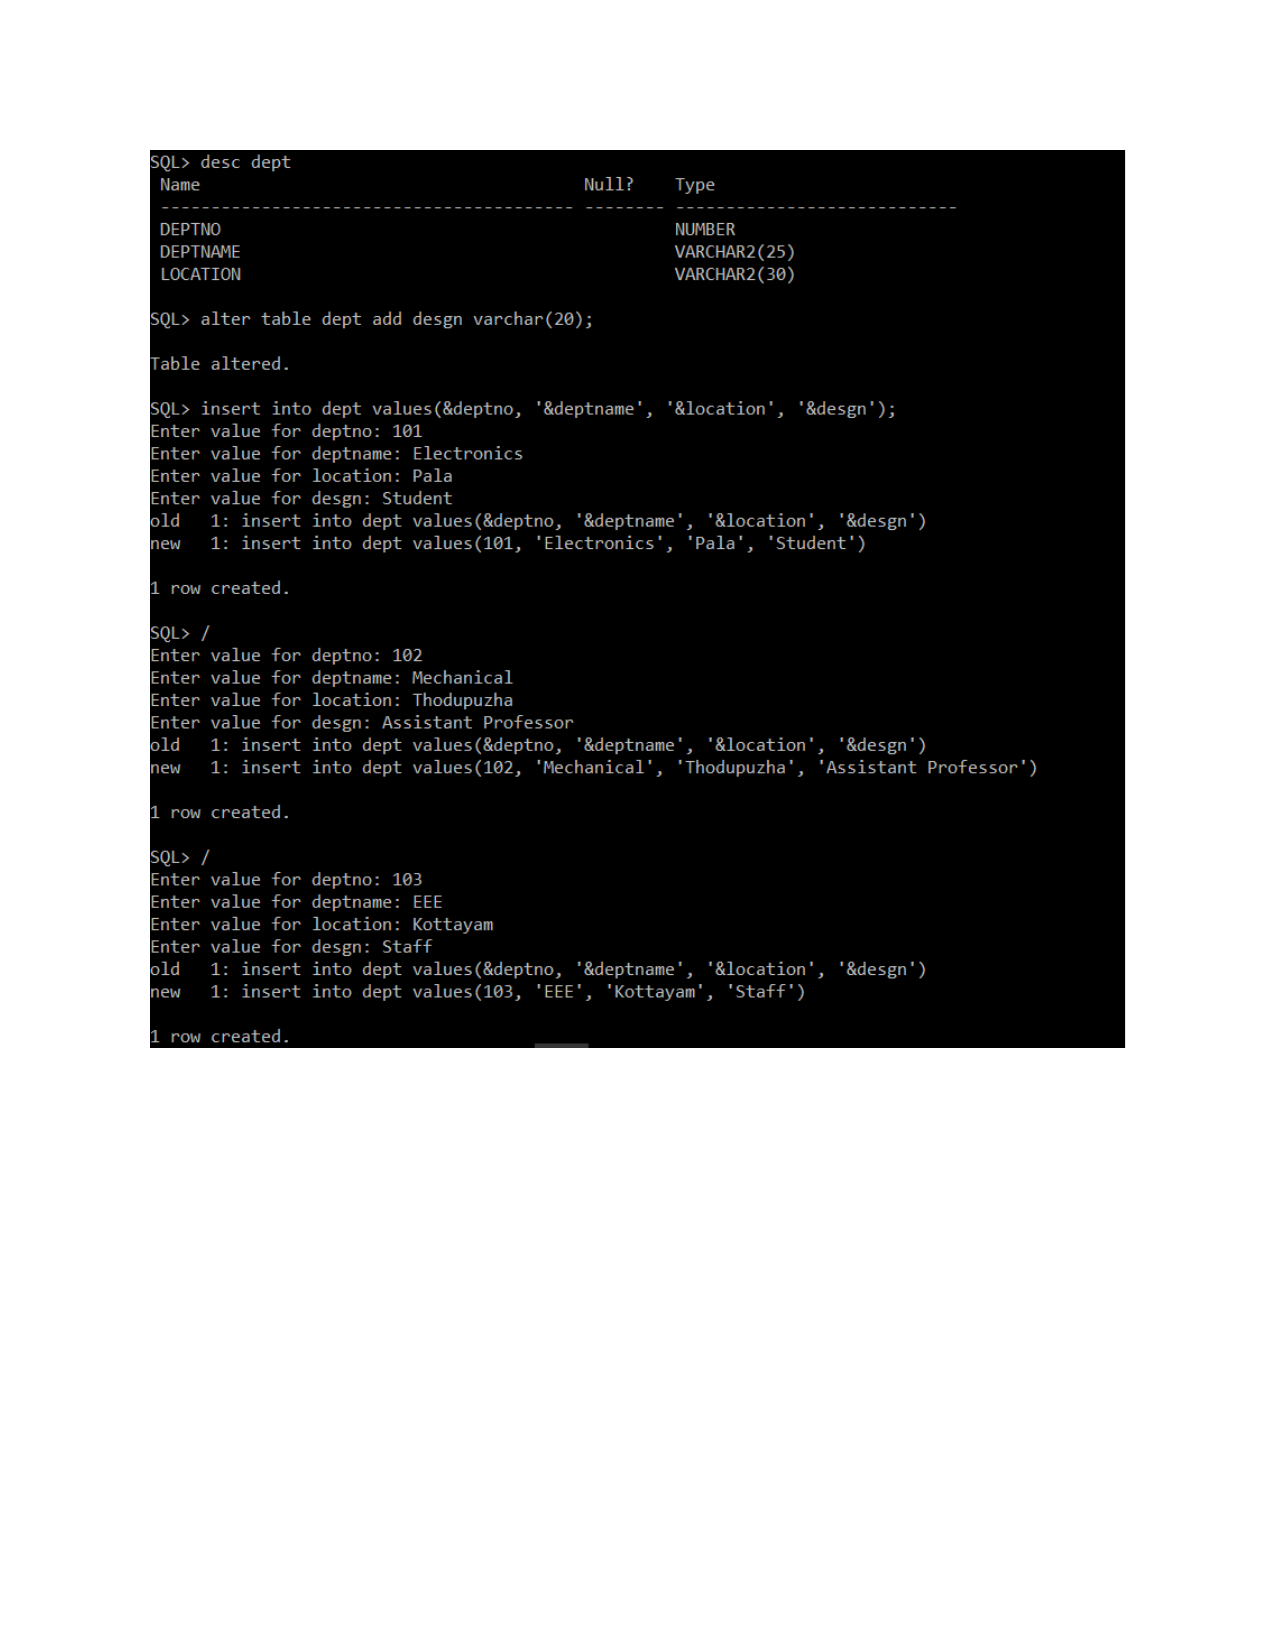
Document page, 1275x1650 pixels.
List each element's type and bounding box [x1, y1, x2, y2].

picture [150, 150, 1125, 1048]
